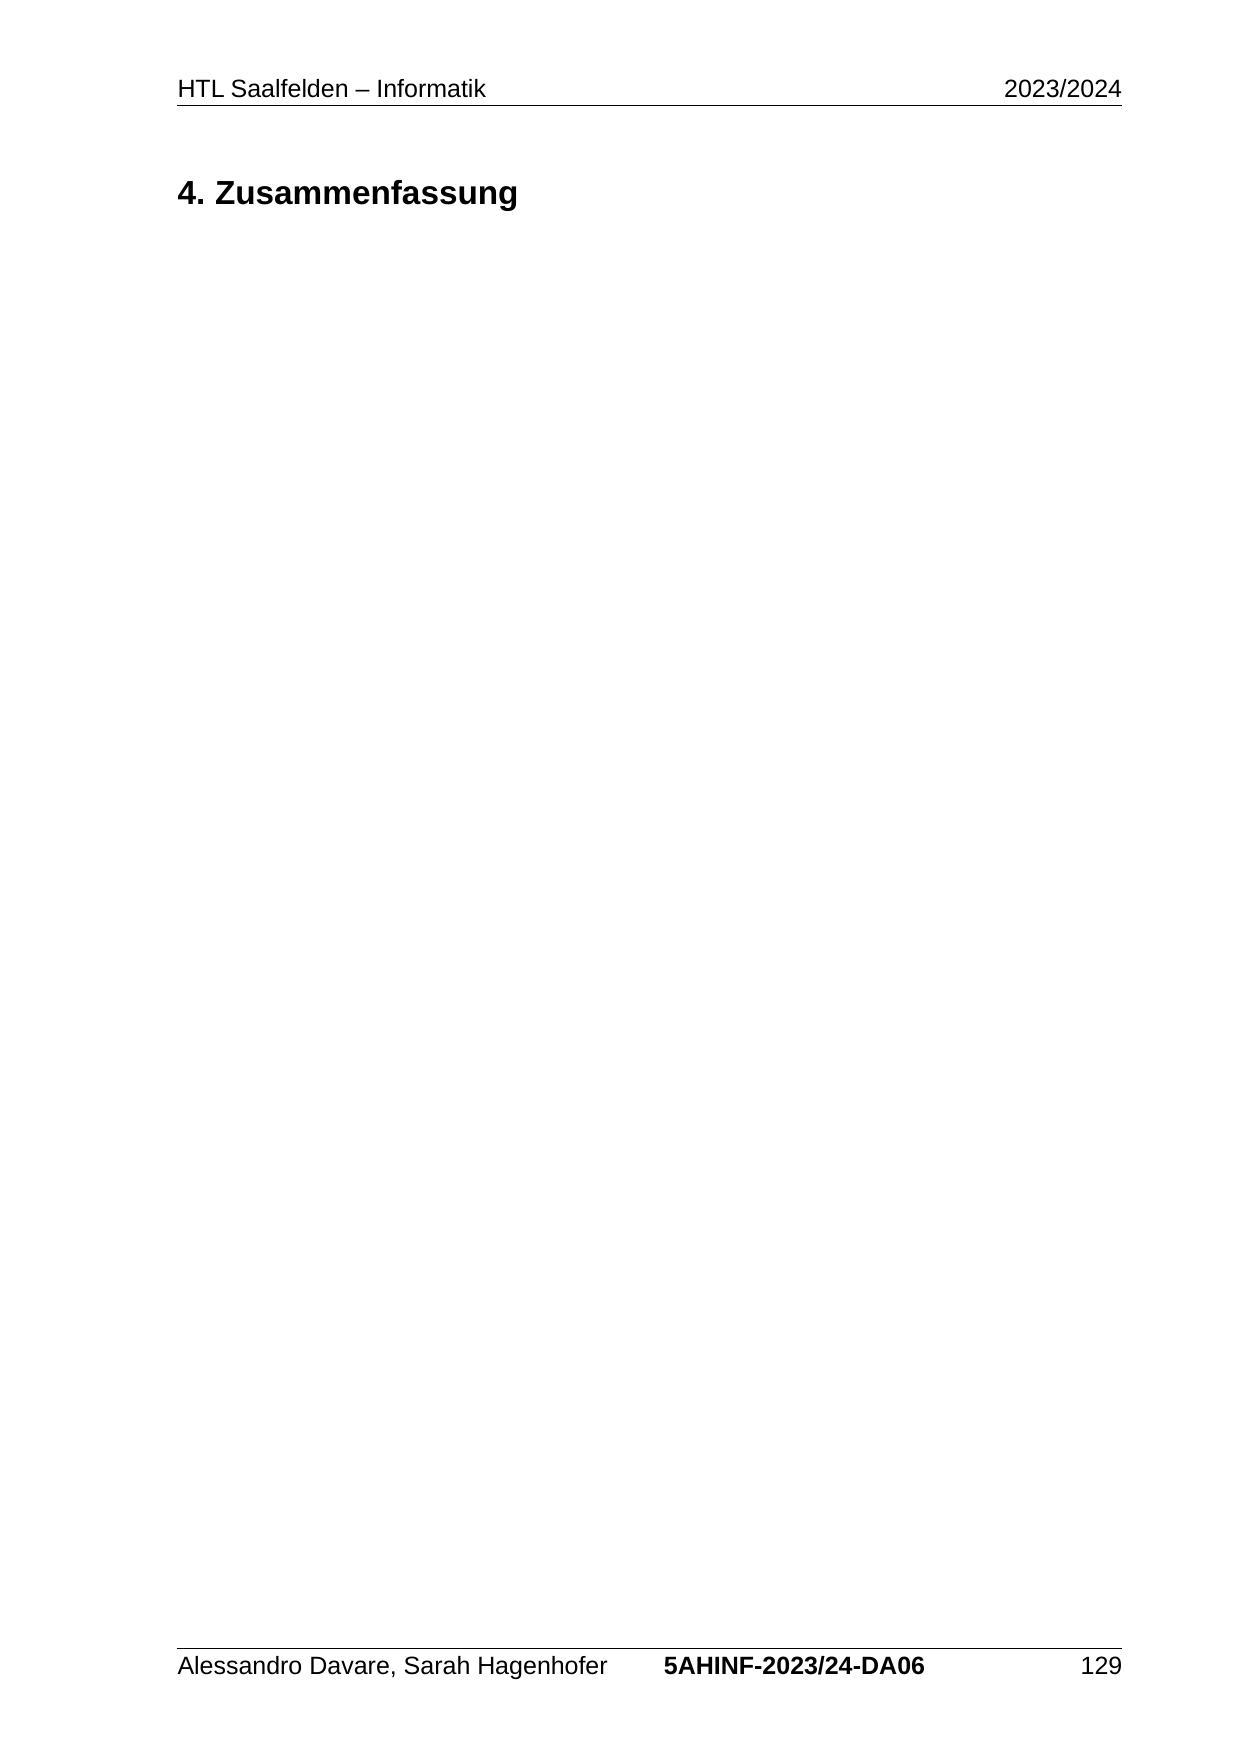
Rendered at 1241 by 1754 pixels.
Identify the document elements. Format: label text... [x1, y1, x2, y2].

subtitle Zusammenfassung [177, 173, 1122, 211]
